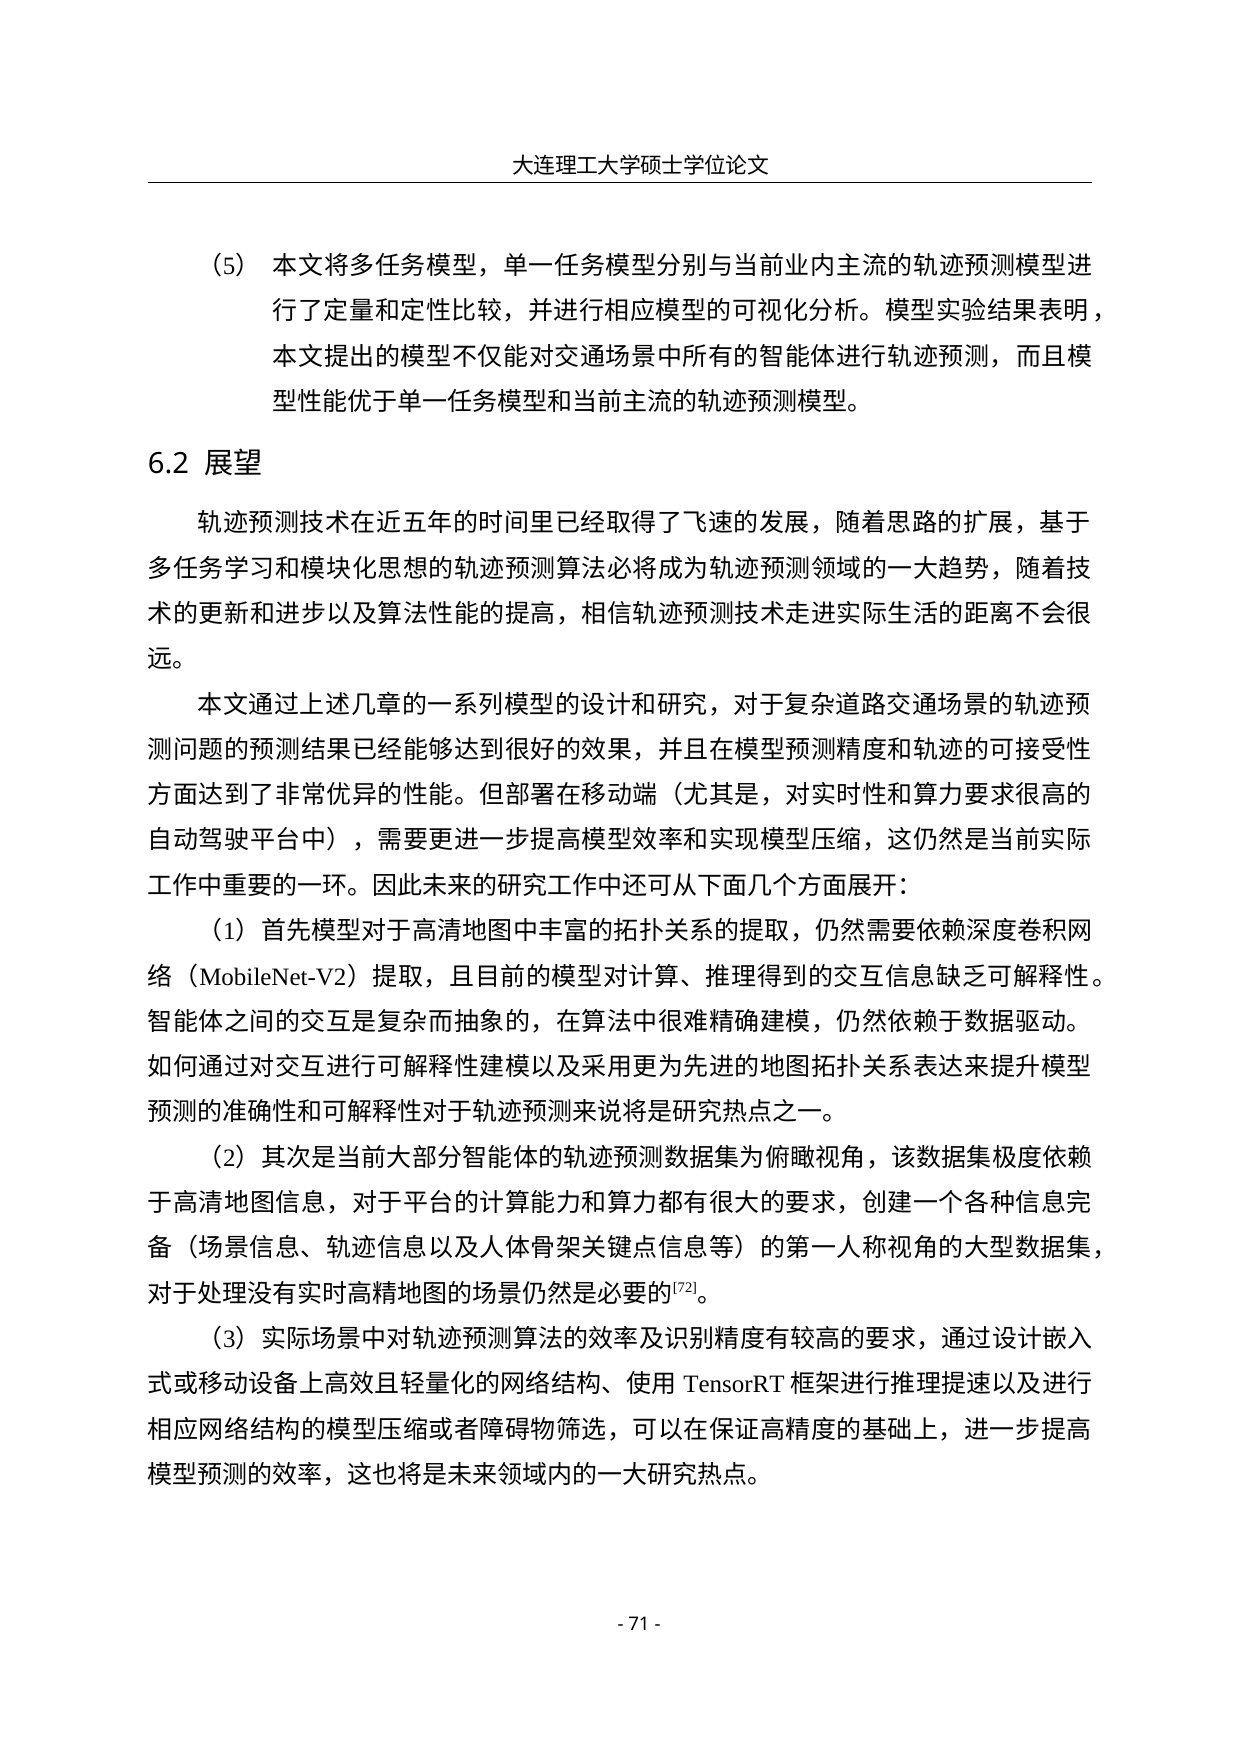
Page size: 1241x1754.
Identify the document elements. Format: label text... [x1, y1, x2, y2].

text （3）实际场景中对轨迹预测算法的效率及识别精度有较高的要求，通过设计嵌入式或移动设备上高效且轻量化的网络结构、使用TensorRT框架进行推理提速以及进行相应网络结构的模型压缩或者障碍物筛选，可以在保证高精度的基础上，进一步提高模型预测的效率，这也将是未来领域内的一大研究热点。 [148, 1318, 1092, 1491]
text 轨迹预测技术在近五年的时间里已经取得了飞速的发展，随着思路的扩展，基于多任务学习和模块化思想的轨迹预测算法必将成为轨迹预测领域的一大趋势，随着技术的更新和进步以及算法性能的提高，相信轨迹预测技术走进实际生活的距离不会很远。 [148, 503, 1092, 675]
list 本文将多任务模型，单一任务模型分别与当前业内主流的轨迹预测模型进行了定量和定性比较，并进行相应模型的可视化分析。模型实验结果表明，本文提出的模型不仅能对交通场景中所有的智能体进行轨迹预测，而且模型性能优于单一任务模型和当前主流的轨迹预测模型。 [198, 246, 1092, 418]
text （1）首先模型对于高清地图中丰富的拓扑关系的提取，仍然需要依赖深度卷积网络（MobileNet-V2）提取，且目前的模型对计算、推理得到的交互信息缺乏可解释性。智能体之间的交互是复杂而抽象的，在算法中很难精确建模，仍然依赖于数据驱动。如何通过对交互进行可解释性建模以及采用更为先进的地图拓扑关系表达来提升模型预测的准确性和可解释性对于轨迹预测来说将是研究热点之一。 [148, 911, 1092, 1128]
text （2）其次是当前大部分智能体的轨迹预测数据集为俯瞰视角，该数据集极度依赖于高清地图信息，对于平台的计算能力和算力都有很大的要求，创建一个各种信息完备（场景信息、轨迹信息以及人体骨架关键点信息等）的第一人称视角的大型数据集，对于处理没有实时高精地图的场景仍然是必要的[72]。 [148, 1137, 1092, 1309]
text 本文通过上述几章的一系列模型的设计和研究，对于复杂道路交通场景的轨迹预测问题的预测结果已经能够达到很好的效果，并且在模型预测精度和轨迹的可接受性方面达到了非常优异的性能。但部署在移动端（尤其是，对实时性和算力要求很高的自动驾驶平台中），需要更进一步提高模型效率和实现模型压缩，这仍然是当前实际工作中重要的一环。因此未来的研究工作中还可从下面几个方面展开： [148, 684, 1092, 902]
subtitle 6.2 展望 [148, 439, 1092, 482]
